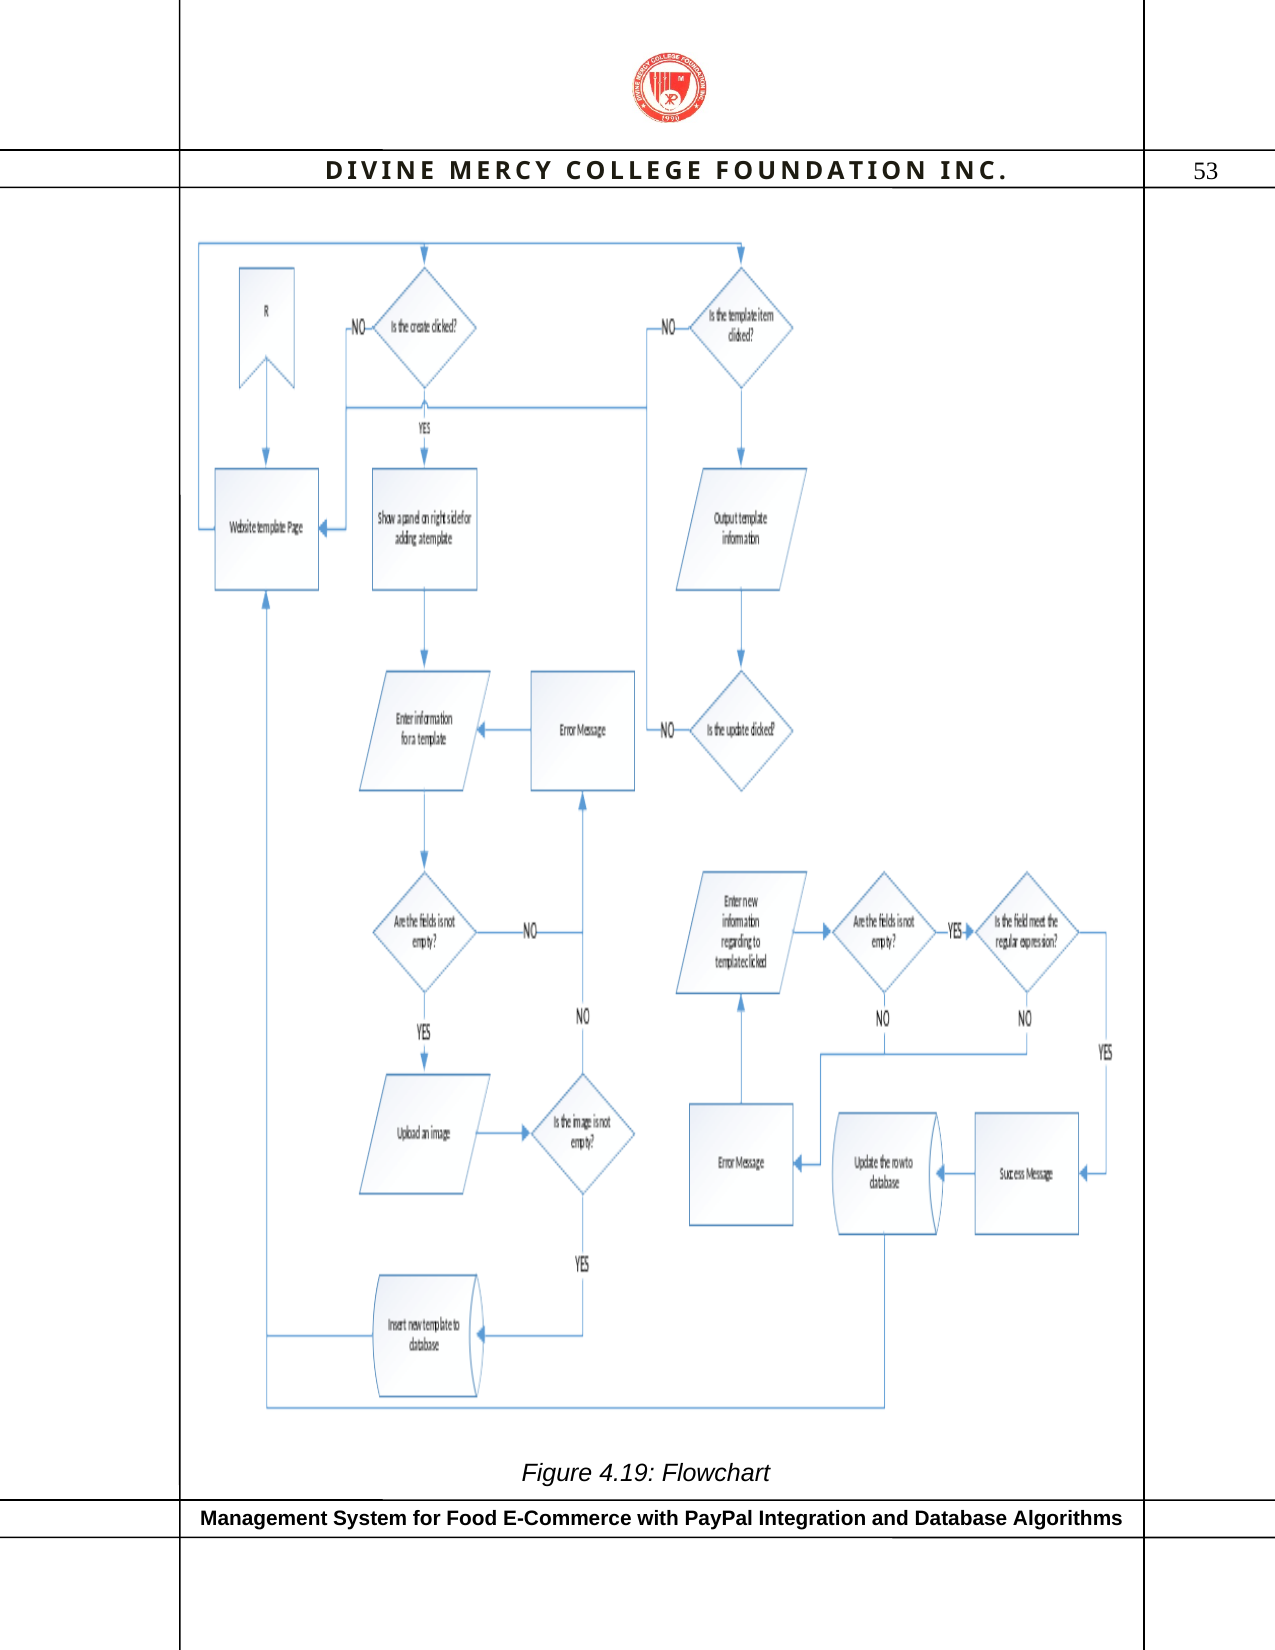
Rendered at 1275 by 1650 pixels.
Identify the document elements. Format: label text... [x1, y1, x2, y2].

text Figure 4.19: Flowchart [187, 1458, 1106, 1487]
picture [632, 52, 709, 123]
